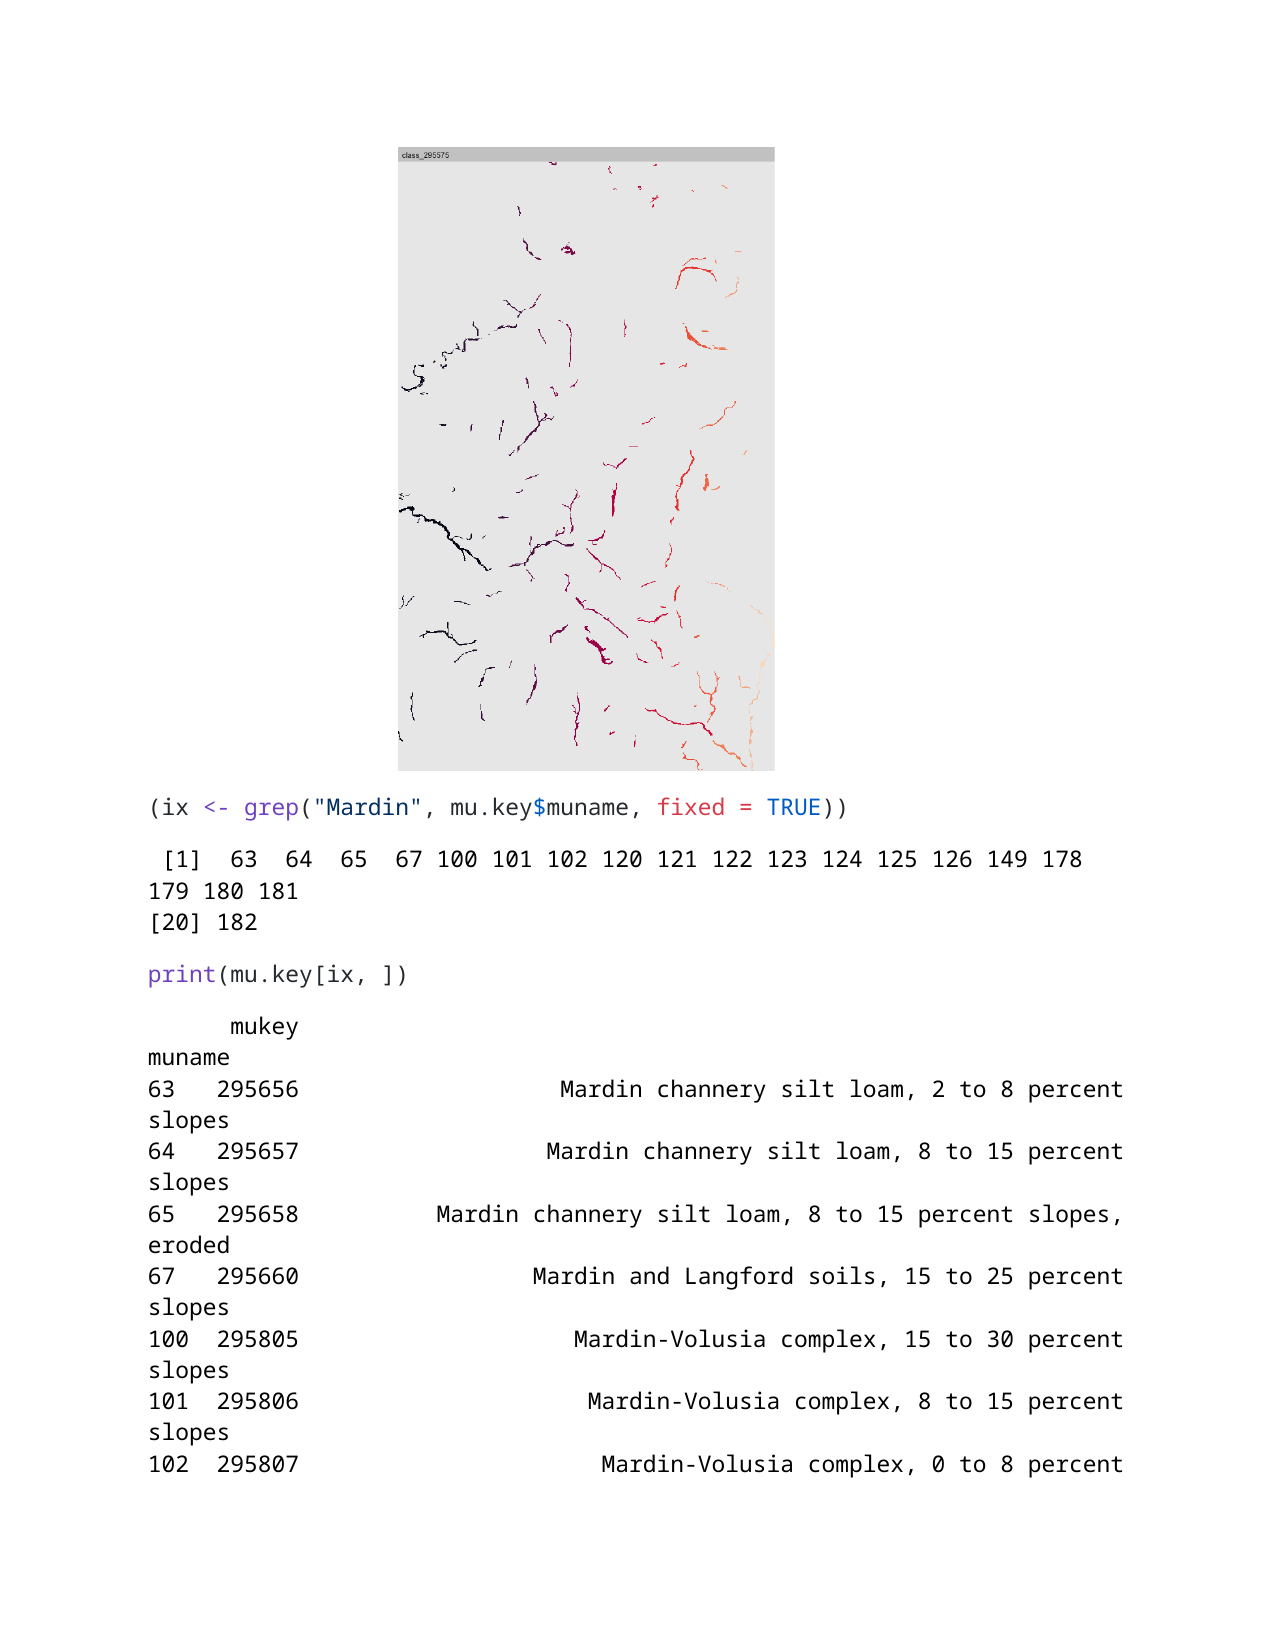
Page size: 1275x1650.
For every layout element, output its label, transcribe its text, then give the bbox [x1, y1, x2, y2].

text [1] 63 64 65 67 100 101 102 120 121 122 123 124 125 126 149 178 179 180 181 [20] 182 [148, 843, 1127, 937]
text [148, 1010, 1127, 1479]
picture [147, 147, 1023, 773]
text print(mu.key[ix, ]) [148, 958, 1127, 989]
text (ix <- grep("Mardin", mu.key$muname, fixed = TRUE)) [148, 791, 1127, 823]
